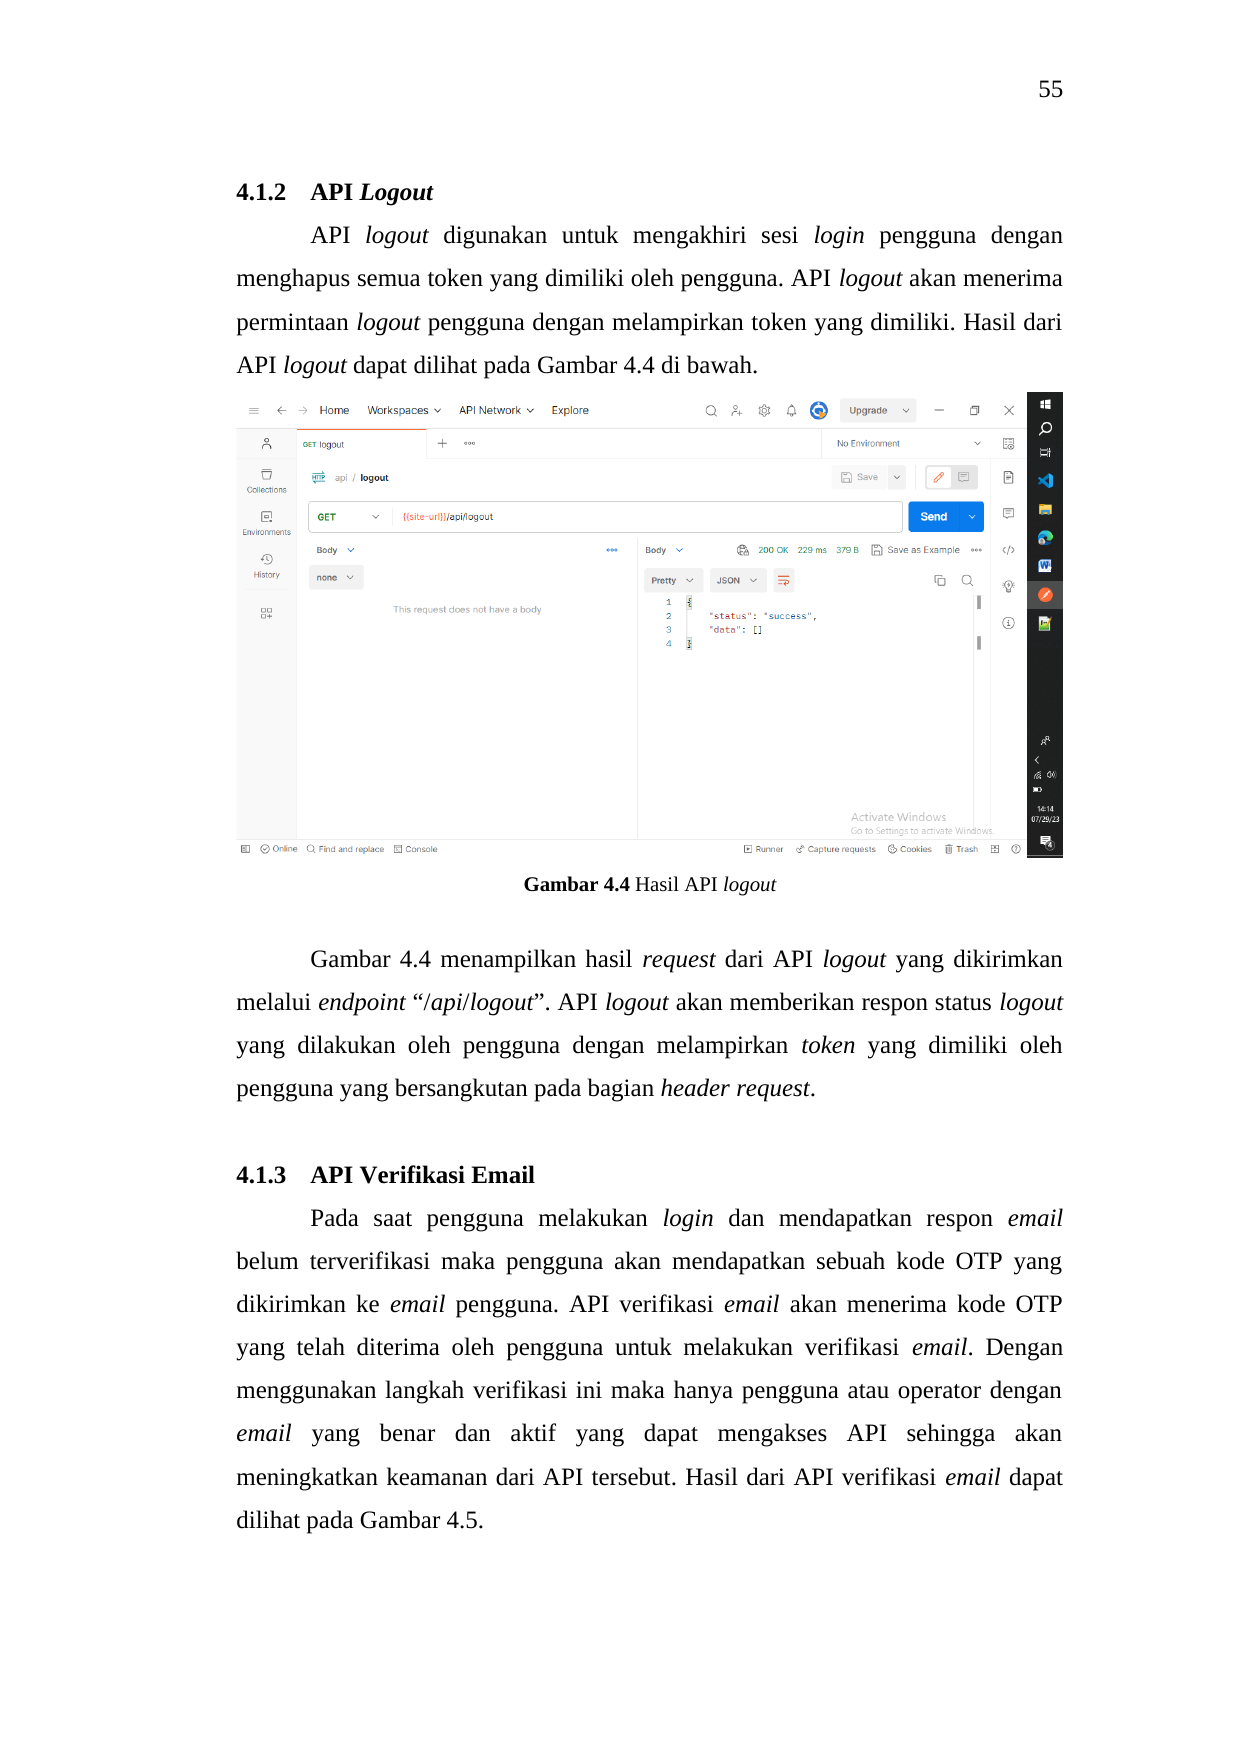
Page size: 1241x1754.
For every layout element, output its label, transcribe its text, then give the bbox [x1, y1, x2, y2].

text API Verifikasi Email [236, 1160, 1063, 1188]
picture [236, 392, 1063, 858]
text API logout digunakan untuk mengakhiri sesi login pengguna dengan menghapus semua token yang dimiliki oleh pengguna. API logout akan menerima permintaan logout pengguna dengan melampirkan token yang dimiliki. Hasil dari API logout dapat dilihat pada Gambar 4.4 di bawah. [236, 220, 1063, 378]
text Gambar 4.4 Hasil API logout [236, 872, 1063, 896]
text API Logout [236, 177, 1063, 206]
text Gambar 4.4 menampilkan hasil request dari API logout yang dikirimkan melalui endpoint “/api/logout”. API logout akan memberikan respon status logout yang dilakukan oleh pengguna dengan melampirkan token yang dimiliki oleh pengguna yang bersangkutan pada bagian header request. [236, 944, 1063, 1102]
text Pada saat pengguna melakukan login dan mendapatkan respon email belum terverifikasi maka pengguna akan mendapatkan sebuah kode OTP yang dikirimkan ke email pengguna. API verifikasi email akan menerima kode OTP yang telah diterima oleh pengguna untuk melakukan verifikasi email. Dengan menggunakan langkah verifikasi ini maka hanya pengguna atau operator dengan email yang benar dan aktif yang dapat mengakses API sehingga akan meningkatkan keamanan dari API tersebut. Hasil dari API verifikasi email dapat dilihat pada Gambar 4.5. [236, 1203, 1063, 1533]
